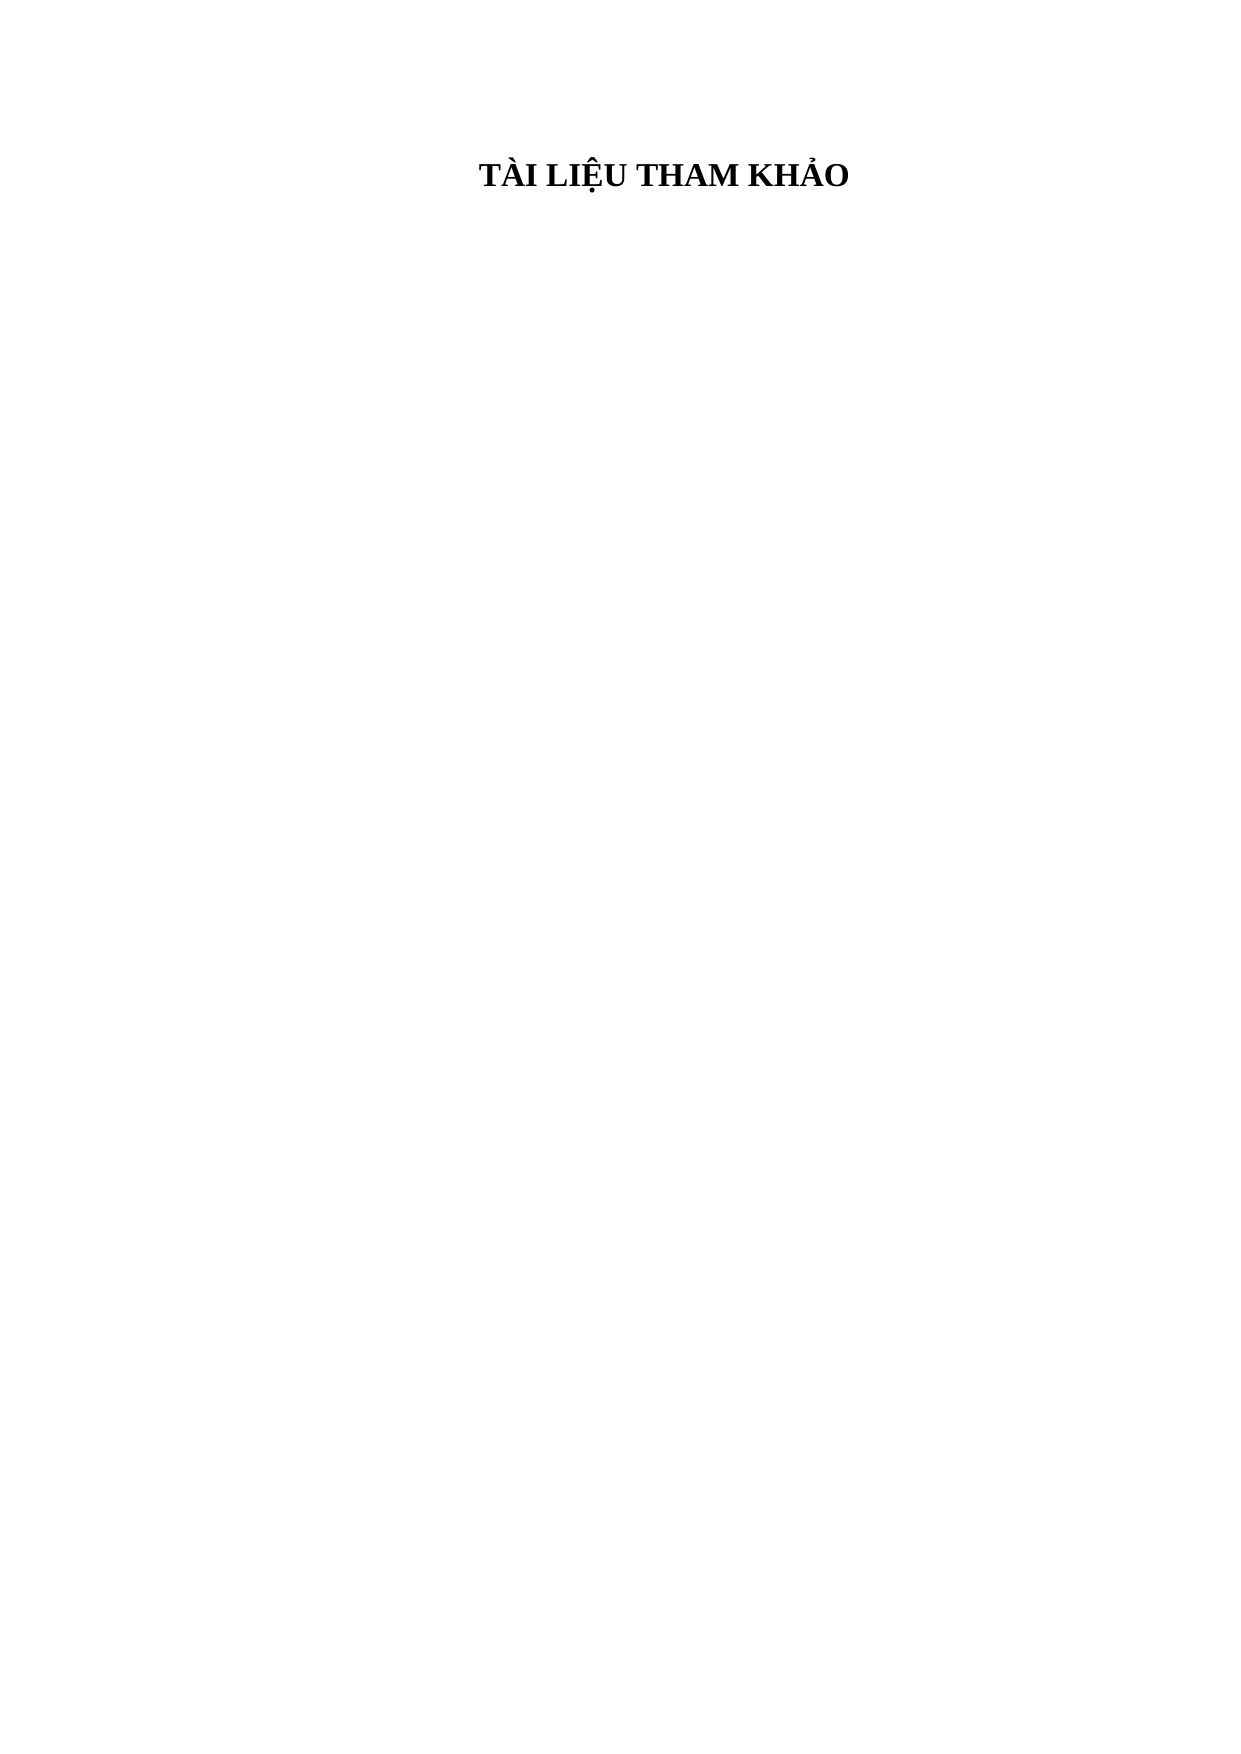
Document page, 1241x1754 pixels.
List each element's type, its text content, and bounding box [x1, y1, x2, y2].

subtitle TÀI LIỆU THAM KHẢO [207, 156, 1122, 194]
